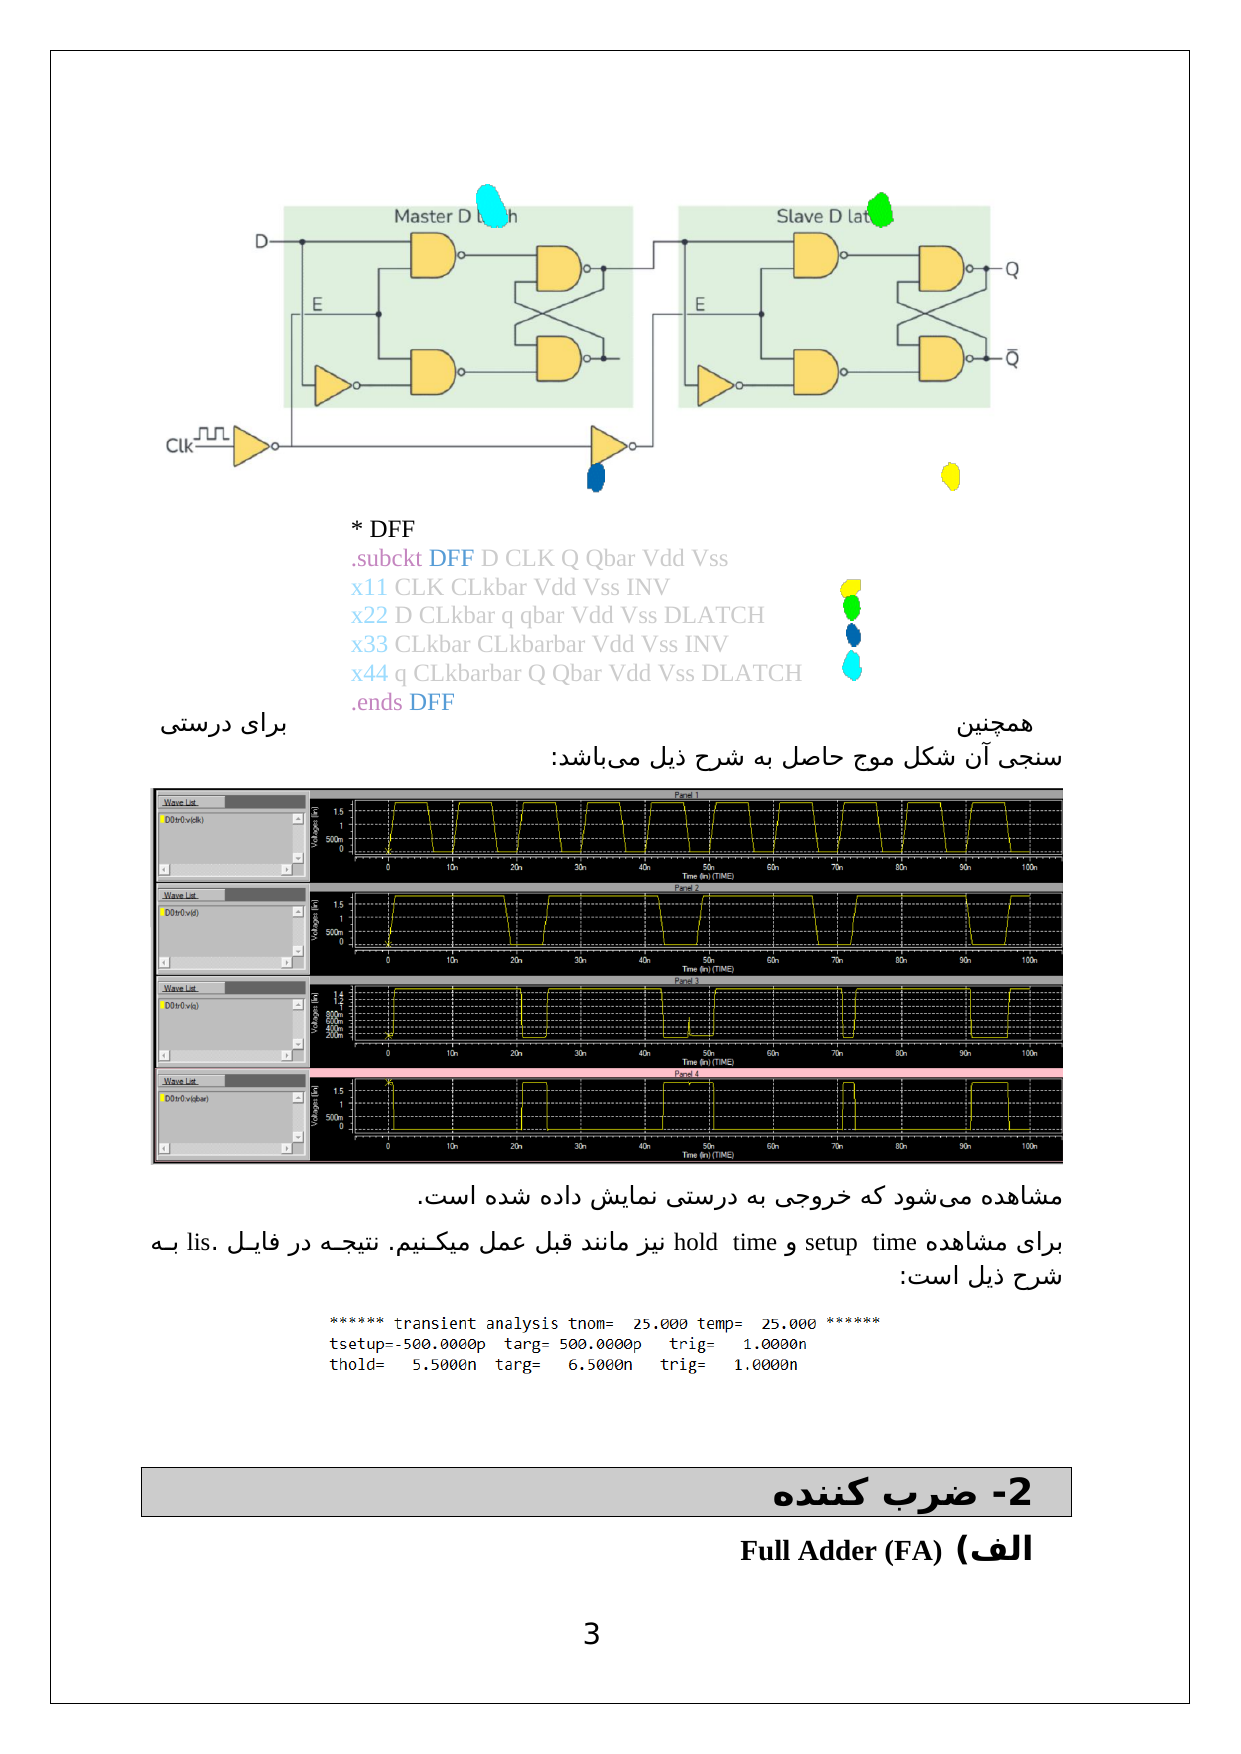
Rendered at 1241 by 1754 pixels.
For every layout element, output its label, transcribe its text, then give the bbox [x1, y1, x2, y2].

text مشاهده می‌شود که خروجی به درستی نمایش داده شده است. [150, 1181, 1063, 1211]
picture [150, 788, 1063, 1165]
text برای مشاهده setup time و hold time نیز مانند قبل عمل میکنیم. نتیجه در فایل .lis به شرح ذیل است: [150, 1227, 1063, 1290]
picture [318, 1307, 895, 1387]
subtitle 2- ضرب کننده [142, 1468, 1071, 1516]
picture [840, 577, 863, 621]
picture [842, 650, 863, 681]
picture [150, 177, 1063, 494]
text الف) Full Adder (FA) [150, 1529, 1063, 1568]
picture [846, 623, 862, 647]
text همچنین برای درستی سنجی آن شکل موج حاصل به شرح ذیل می‌باشد: [150, 708, 1063, 771]
